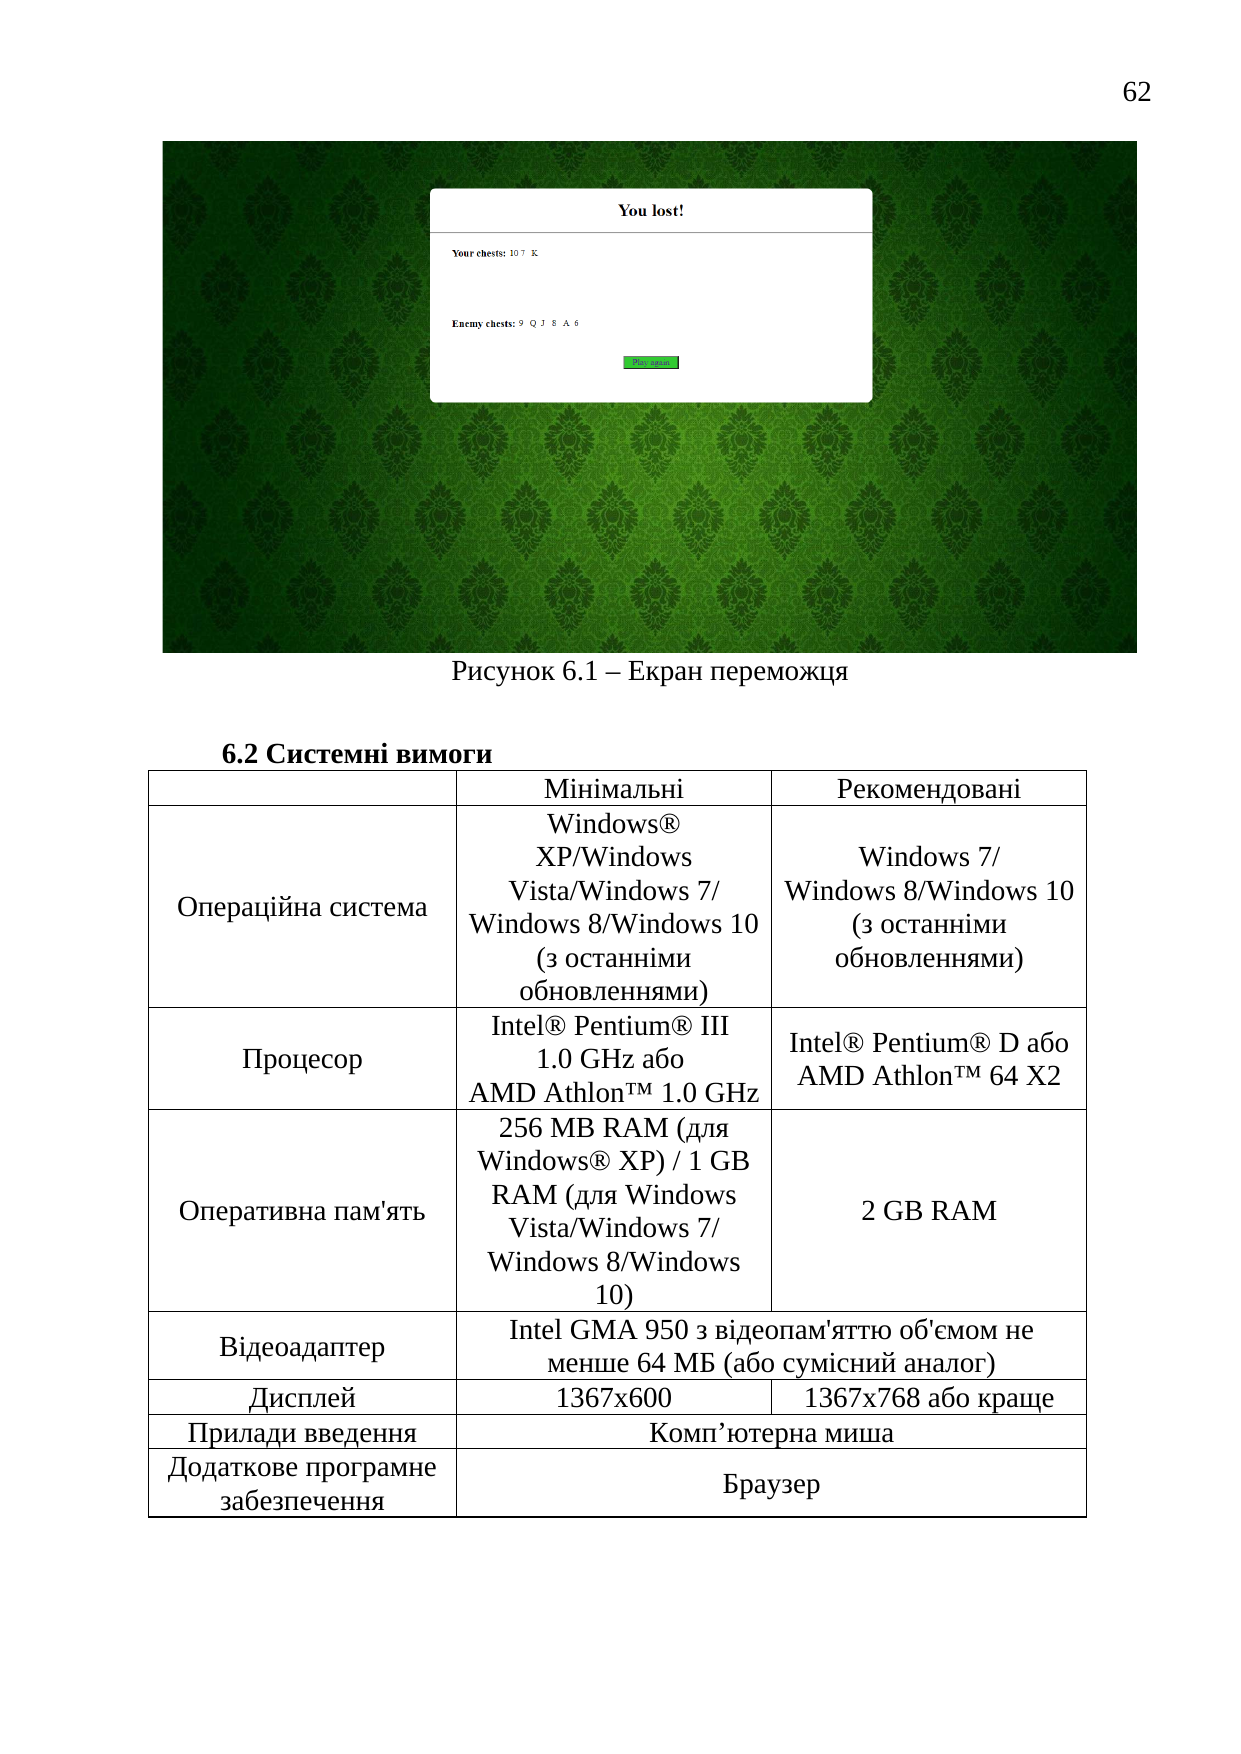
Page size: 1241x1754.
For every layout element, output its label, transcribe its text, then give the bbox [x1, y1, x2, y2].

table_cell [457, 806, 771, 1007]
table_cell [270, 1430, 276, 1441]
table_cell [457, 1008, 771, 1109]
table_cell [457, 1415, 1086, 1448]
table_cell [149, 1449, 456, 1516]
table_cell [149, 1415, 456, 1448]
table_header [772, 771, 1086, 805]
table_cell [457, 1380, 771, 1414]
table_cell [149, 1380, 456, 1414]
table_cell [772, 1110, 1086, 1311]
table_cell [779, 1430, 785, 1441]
picture [162, 141, 1137, 653]
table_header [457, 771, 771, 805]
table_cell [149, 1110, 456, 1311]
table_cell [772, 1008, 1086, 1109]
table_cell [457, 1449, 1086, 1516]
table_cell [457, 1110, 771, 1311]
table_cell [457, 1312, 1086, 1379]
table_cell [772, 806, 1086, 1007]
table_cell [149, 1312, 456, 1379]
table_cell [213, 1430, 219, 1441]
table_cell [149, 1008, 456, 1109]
subtitle Системні вимоги [148, 737, 1152, 770]
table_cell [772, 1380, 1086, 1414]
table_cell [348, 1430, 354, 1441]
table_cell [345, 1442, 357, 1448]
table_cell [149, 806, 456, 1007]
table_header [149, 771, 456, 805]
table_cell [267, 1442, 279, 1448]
text Екран переможця [148, 653, 1152, 686]
